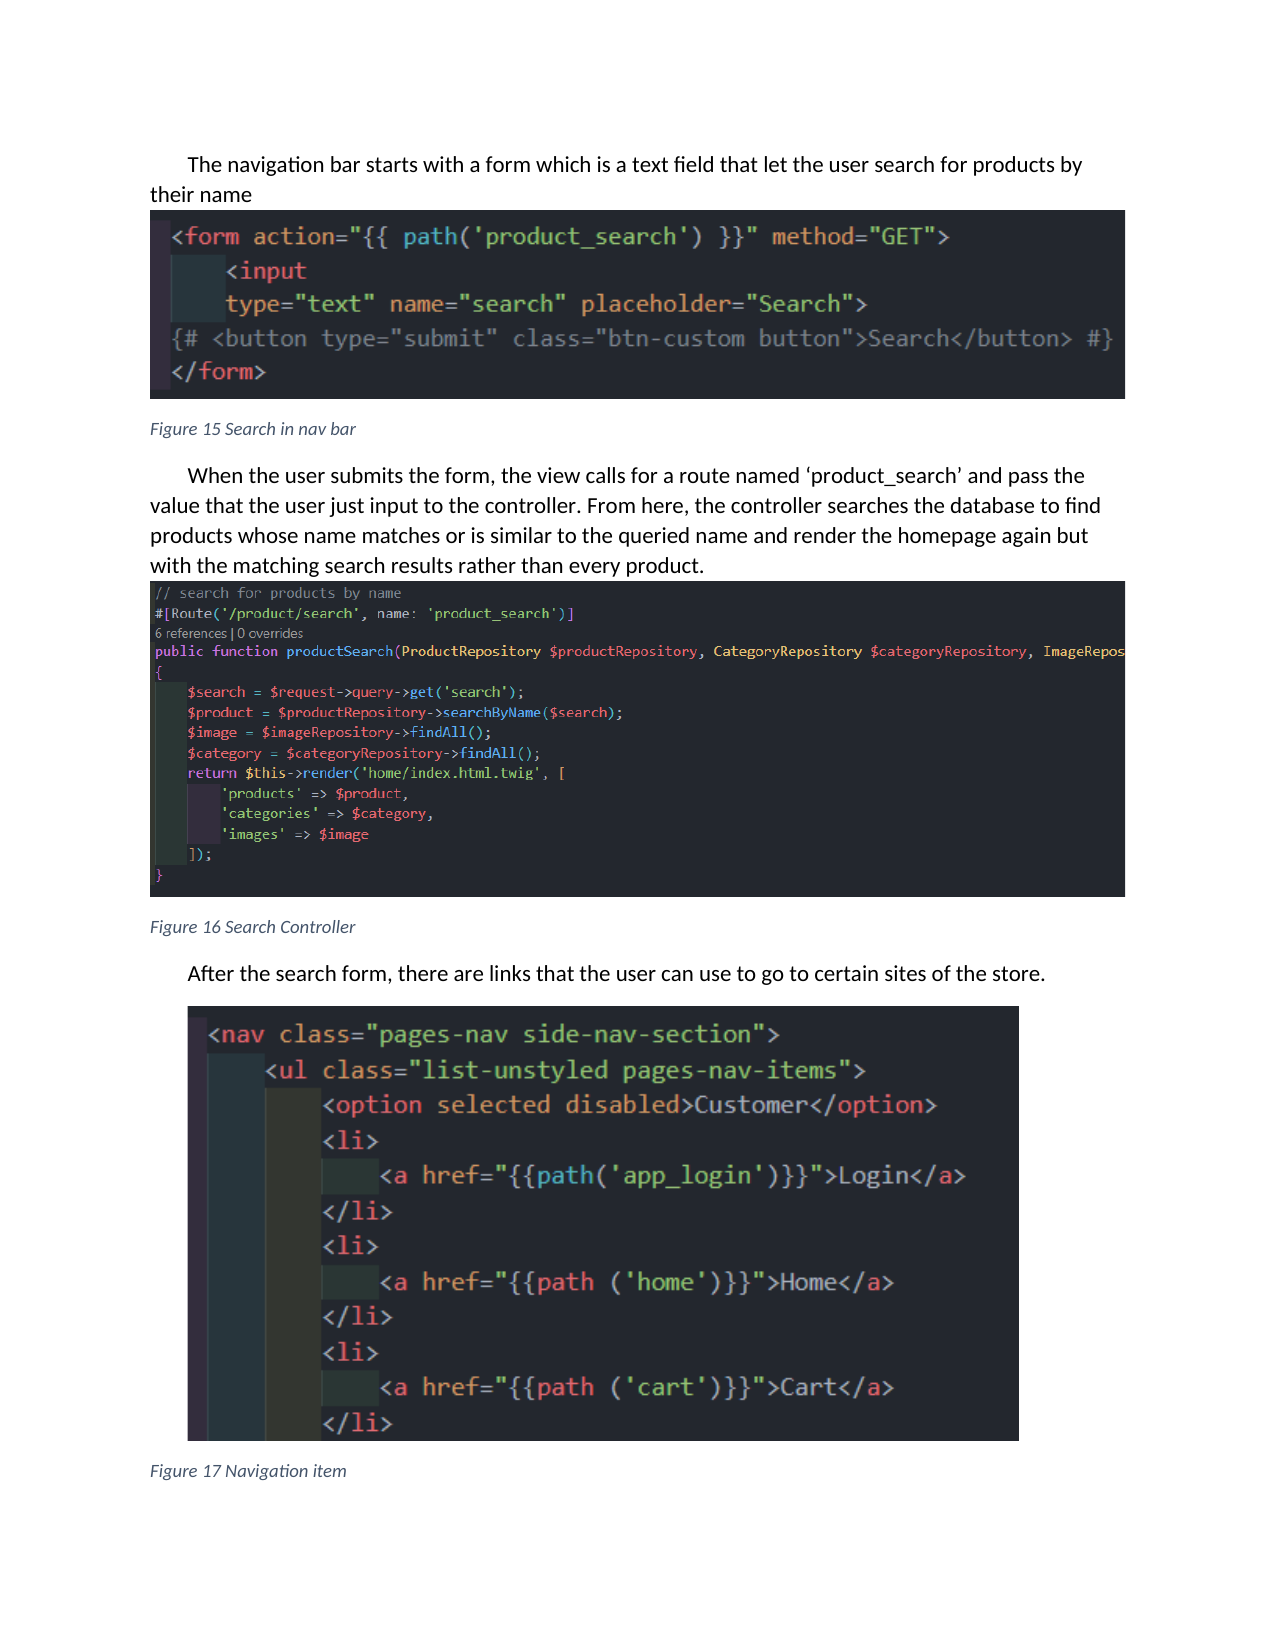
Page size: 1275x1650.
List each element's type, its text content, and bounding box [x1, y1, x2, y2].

text Figure 17 Navigation item [150, 1459, 1125, 1482]
text The navigation bar starts with a form which is a text field that let the user search for products by their name [150, 150, 1125, 210]
picture [150, 581, 1125, 897]
text Figure 16 Search Controller [150, 915, 1125, 938]
picture [187, 1006, 1019, 1441]
text Figure 15 Search in nav bar [150, 417, 1125, 440]
text After the search form, there are links that the user can use to go to certain sites of the store. [150, 959, 1125, 987]
text When the user submits the form, the view calls for a route named ‘product_search’ and pass the value that the user just input to the controller. From here, the controller searches the database to find products whose name matches or is similar to the queried name and render the homepage again but with the matching search results rather than every product. [150, 461, 1125, 581]
picture [150, 210, 1125, 399]
